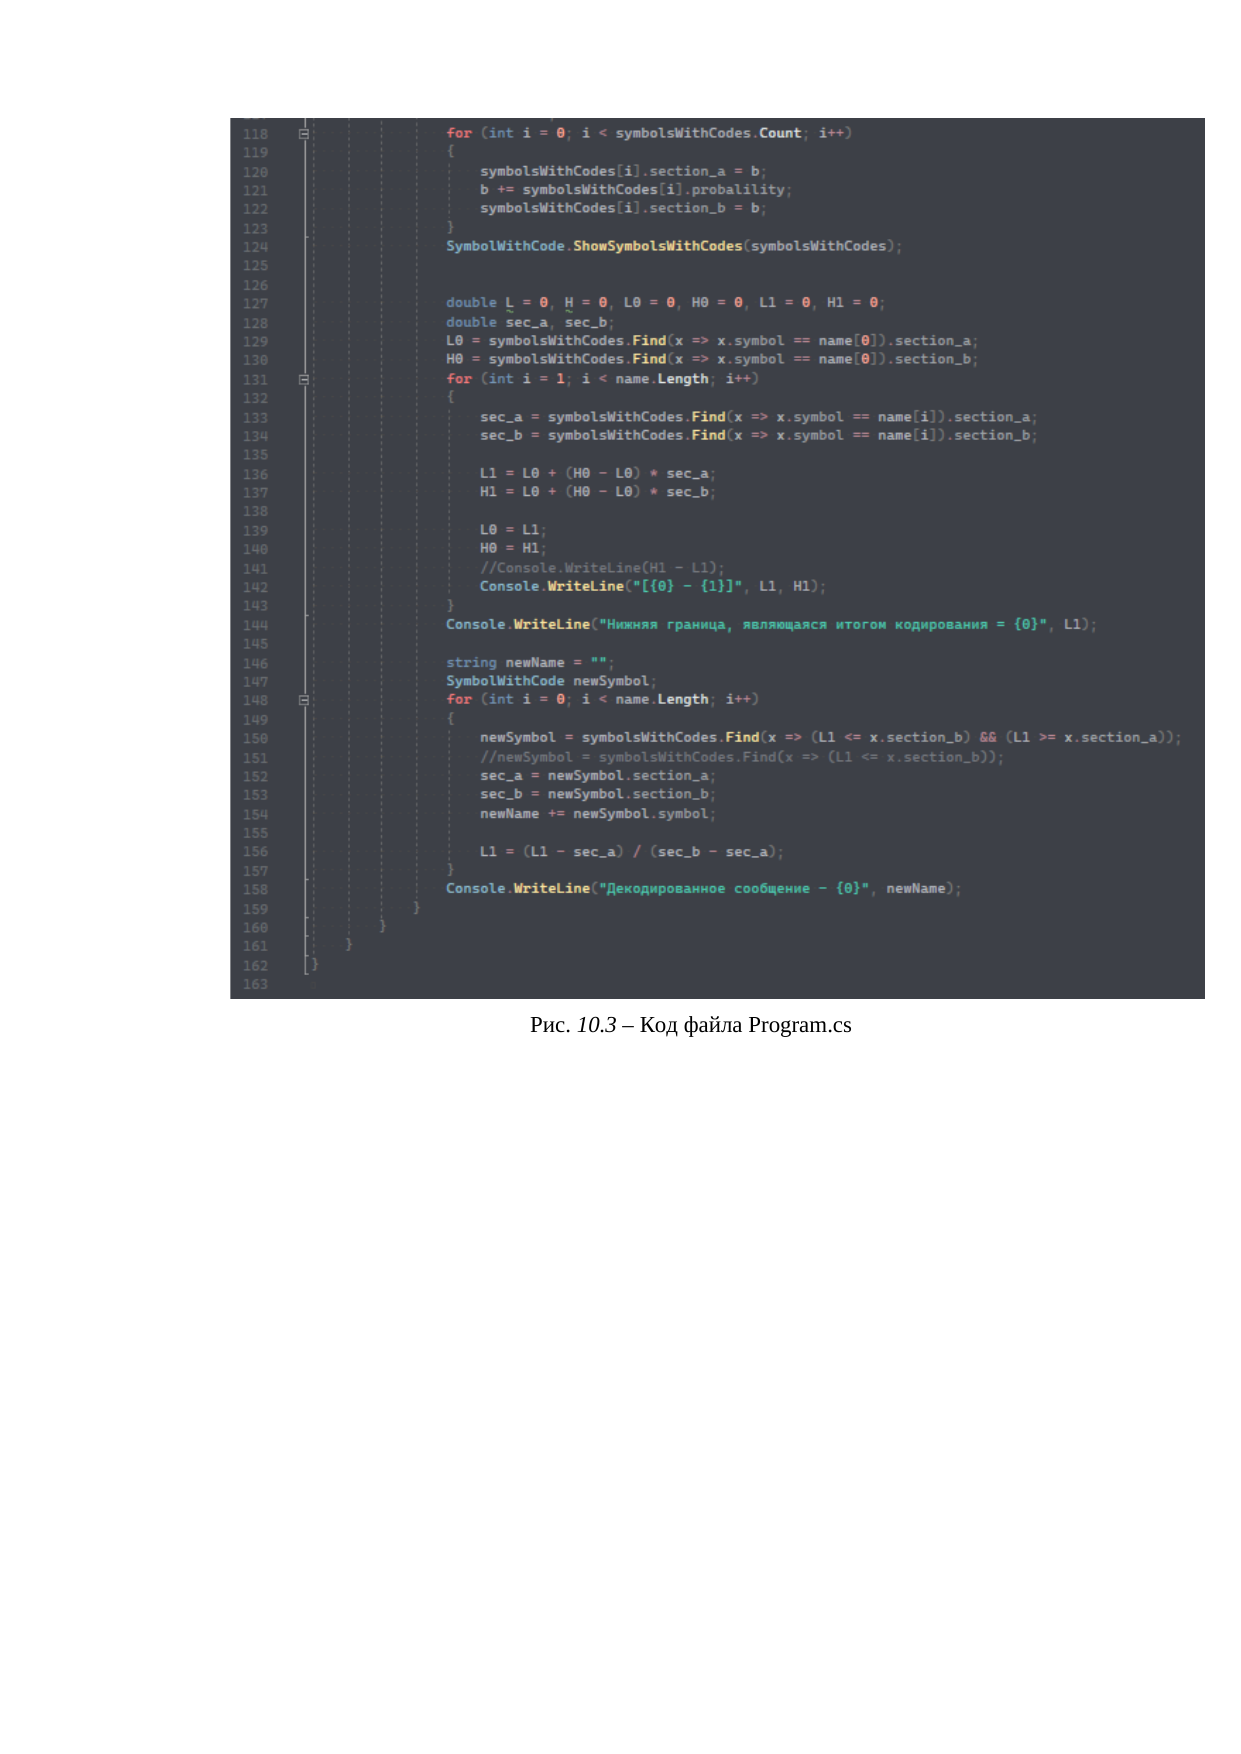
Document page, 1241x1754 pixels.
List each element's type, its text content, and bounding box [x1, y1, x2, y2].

picture [230, 118, 1205, 999]
text Рис. 10.3 – Код файла Program.cs [177, 1011, 1152, 1037]
